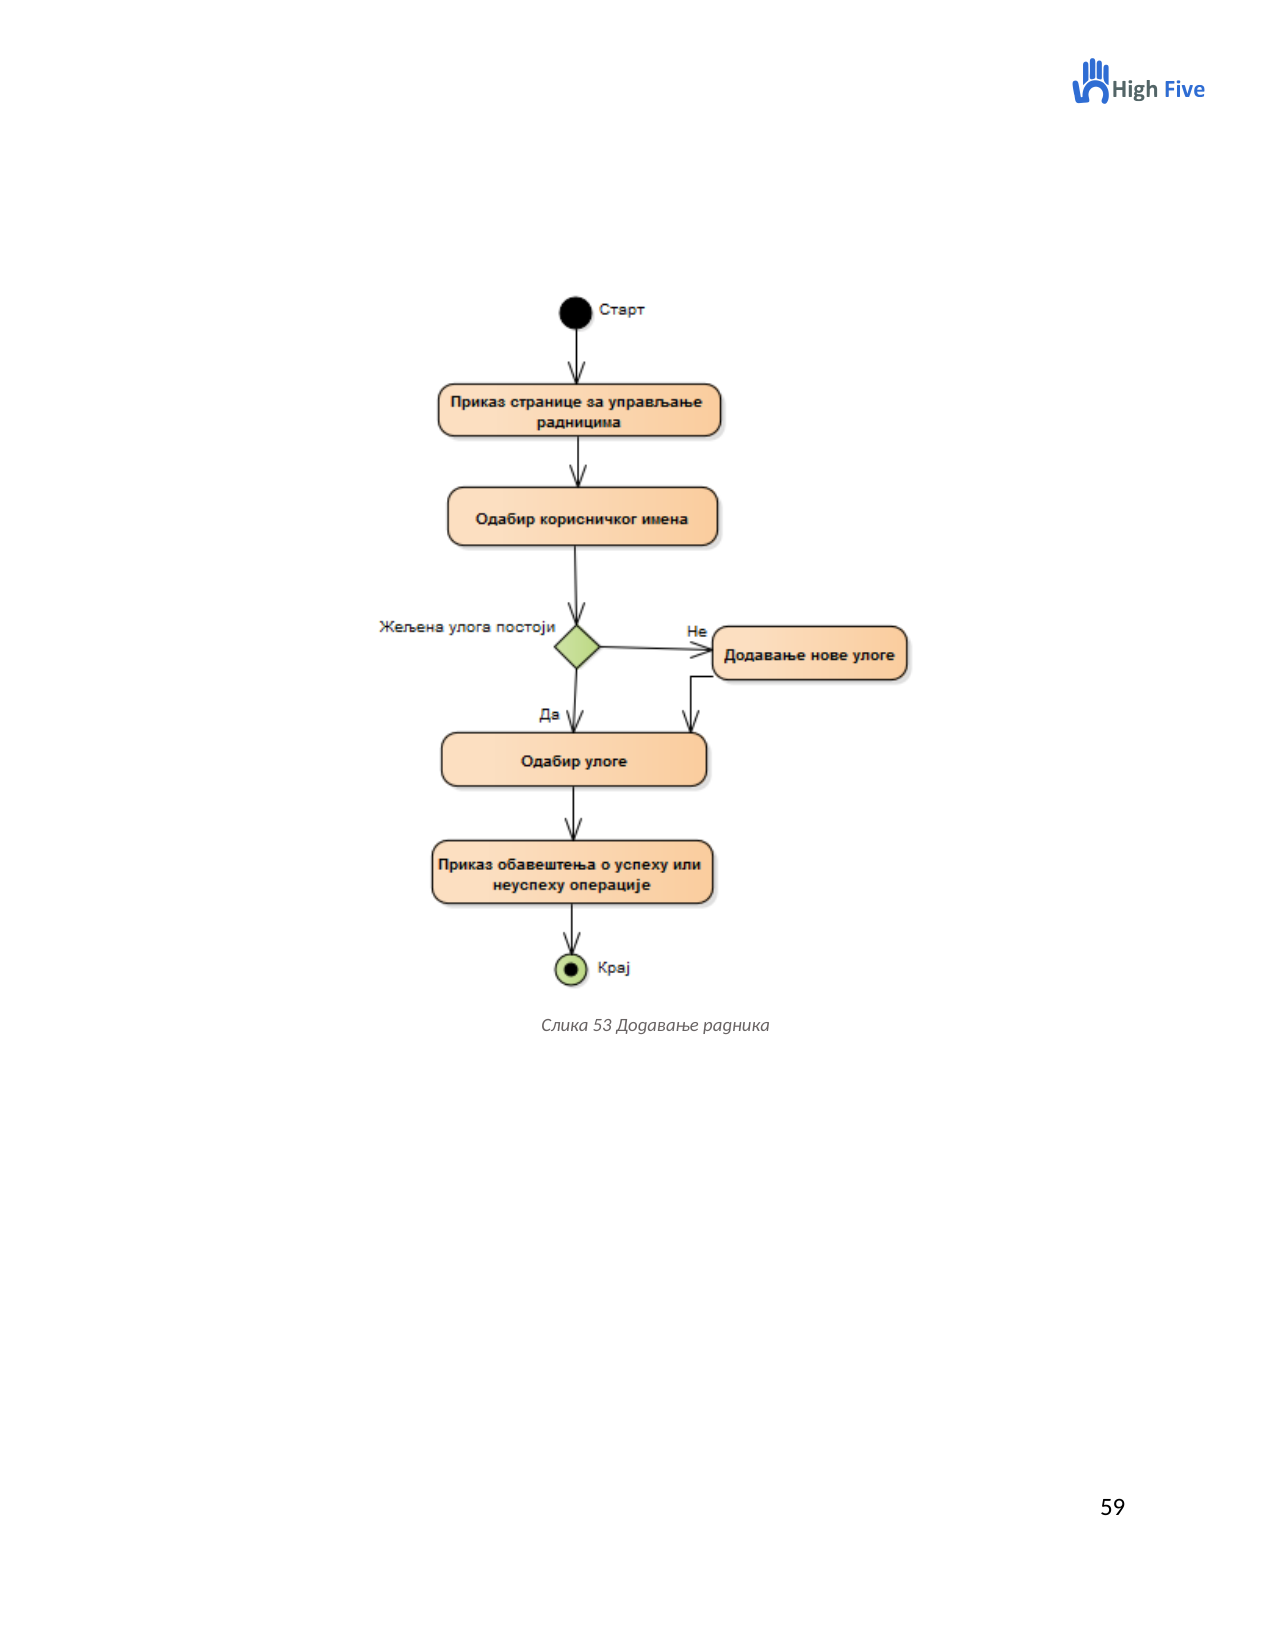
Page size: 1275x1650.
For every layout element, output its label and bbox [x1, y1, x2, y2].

picture [1069, 53, 1223, 110]
